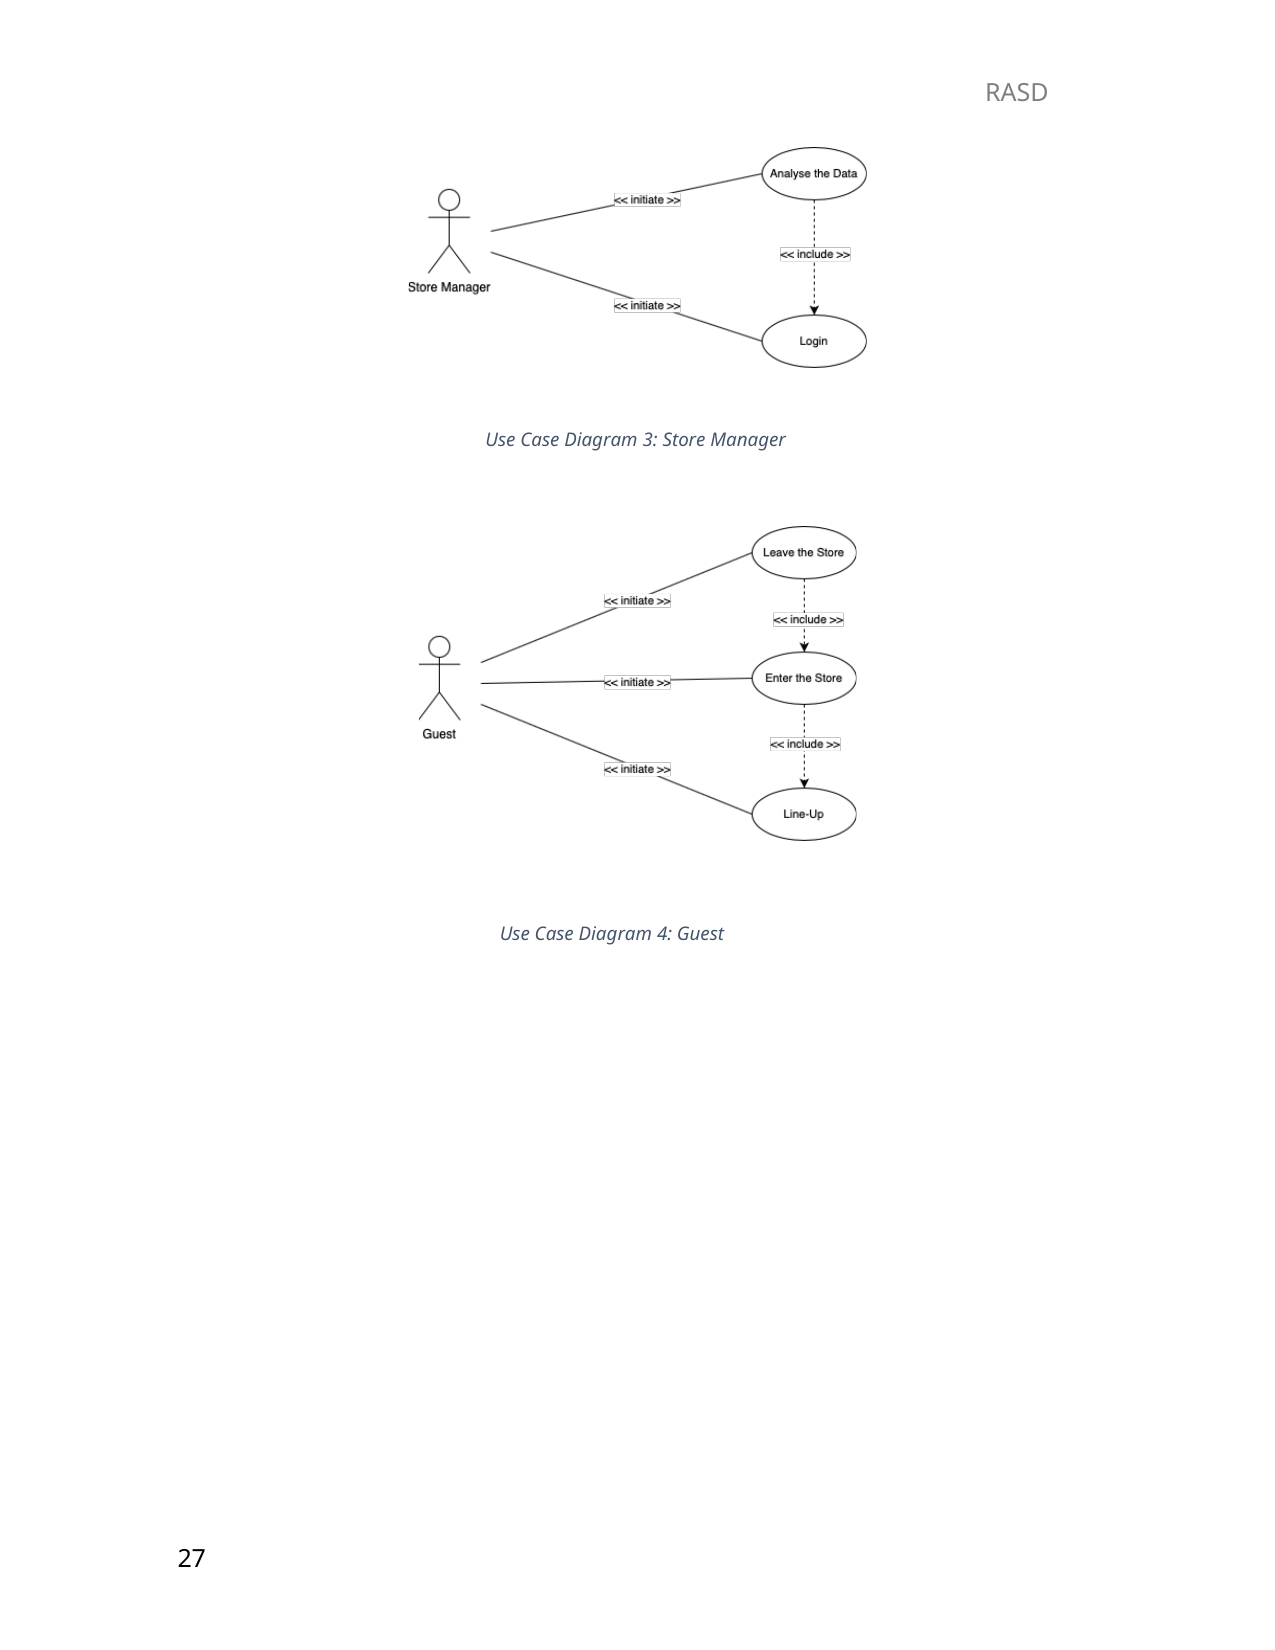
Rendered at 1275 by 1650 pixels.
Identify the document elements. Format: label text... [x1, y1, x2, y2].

picture [408, 147, 867, 369]
picture [418, 526, 857, 842]
text Use Case Diagram 3: Store Manager [177, 426, 1096, 452]
text Use Case Diagram 4: Guest [177, 920, 1048, 946]
